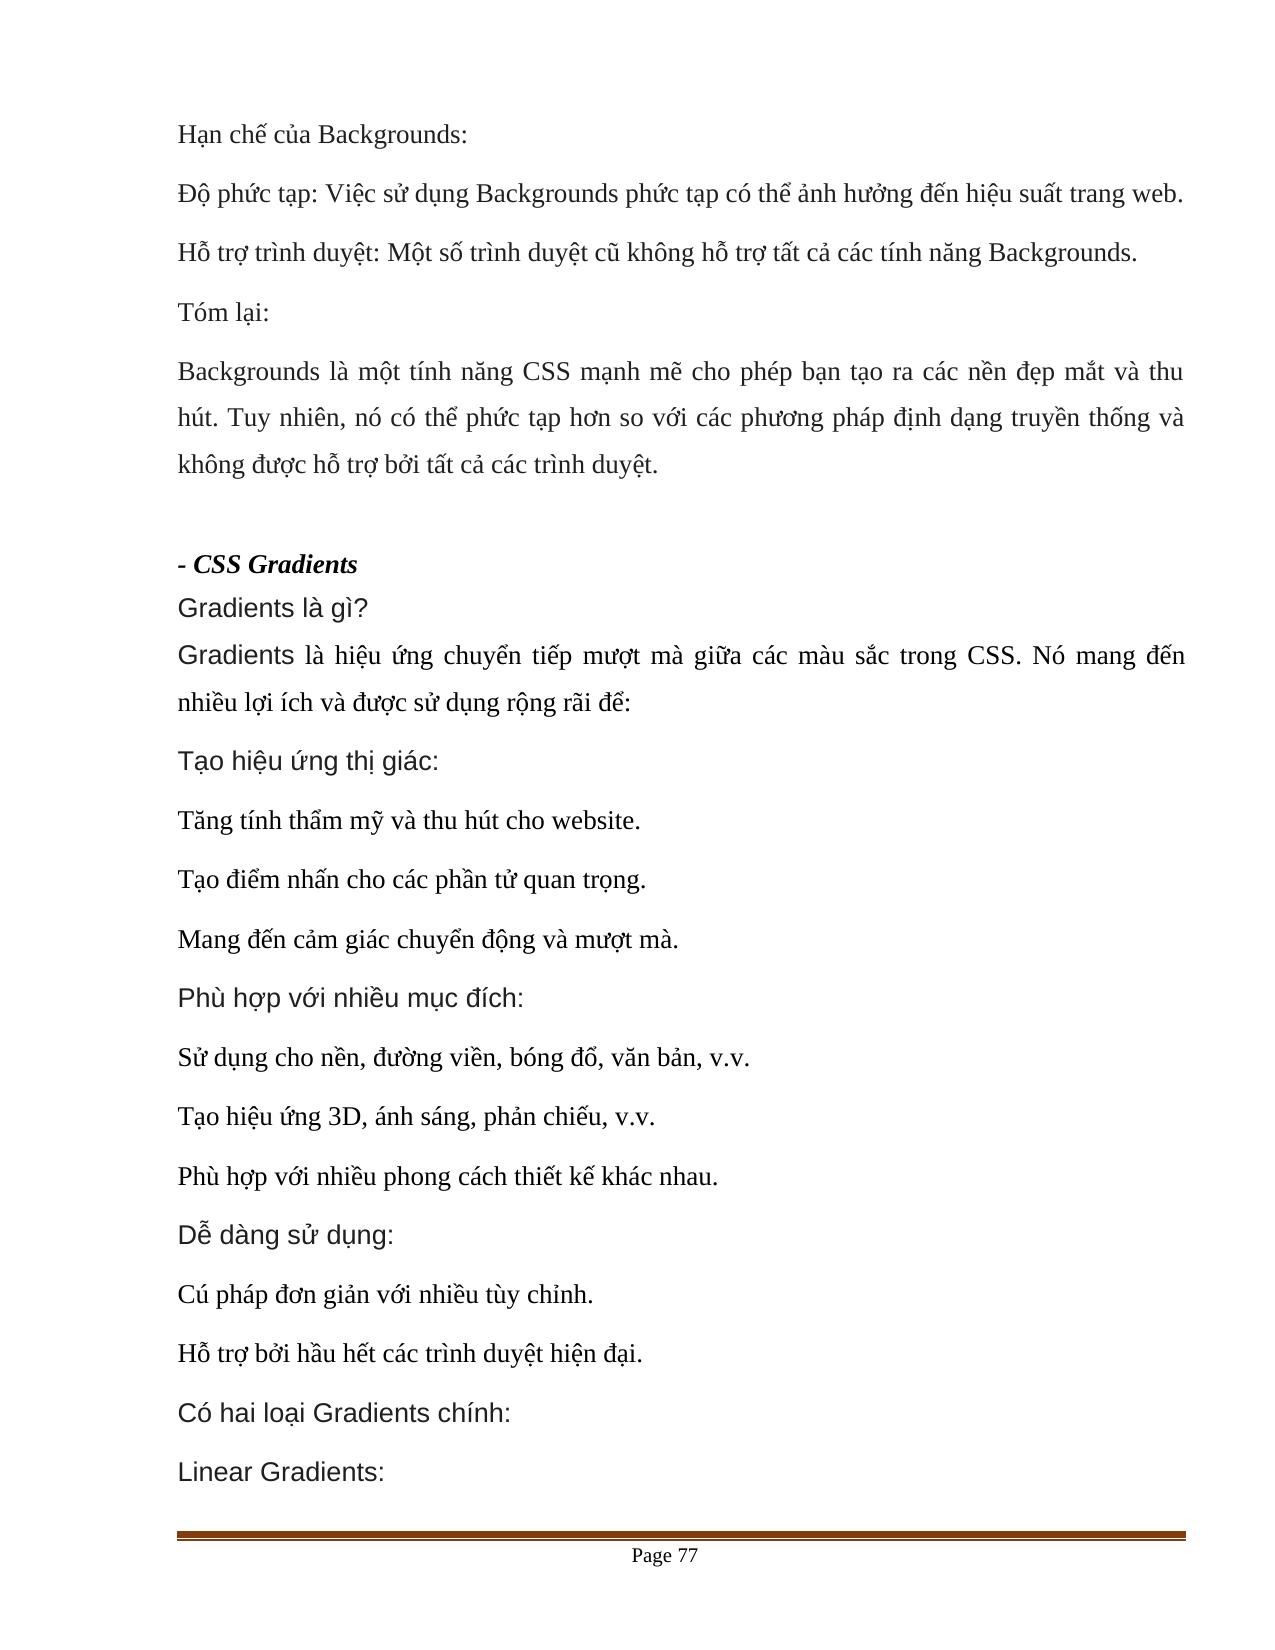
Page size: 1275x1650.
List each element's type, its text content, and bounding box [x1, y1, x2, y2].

subtitle Gradients là gì? [177, 592, 1186, 623]
text Hạn chế của Backgrounds: [177, 118, 1186, 149]
text Linear Gradients: [177, 1456, 1186, 1487]
text Hỗ trợ trình duyệt: Một số trình duyệt cũ không hỗ trợ tất cả các tính năng Backgrounds. [177, 236, 1186, 268]
text - CSS Gradients [177, 548, 1186, 579]
text Tạo hiệu ứng thị giác: [177, 745, 1186, 776]
text Sử dụng cho nền, đường viền, bóng đổ, văn bản, v.v. [177, 1041, 1186, 1072]
text Mang đến cảm giác chuyển động và mượt mà. [177, 923, 1186, 954]
text Tăng tính thẩm mỹ và thu hút cho website. [177, 804, 1186, 836]
text Hỗ trợ bởi hầu hết các trình duyệt hiện đại. [177, 1337, 1186, 1368]
text Gradients là hiệu ứng chuyển tiếp mượt mà giữa các màu sắc trong CSS. Nó mang đến nhiều lợi ích và được sử dụng rộng rãi để: [177, 639, 1186, 717]
text Cú pháp đơn giản với nhiều tùy chỉnh. [177, 1278, 1186, 1309]
text Dễ dàng sử dụng: [177, 1219, 1186, 1250]
text Độ phức tạp: Việc sử dụng Backgrounds phức tạp có thể ảnh hưởng đến hiệu suất trang web. [177, 177, 1186, 208]
text Tạo điểm nhấn cho các phần tử quan trọng. [177, 864, 1186, 895]
text Backgrounds là một tính năng CSS mạnh mẽ cho phép bạn tạo ra các nền đẹp mắt và thu hút. Tuy nhiên, nó có thể phức tạp hơn so với các phương pháp định dạng truyền thống và không được hỗ trợ bởi tất cả các trình duyệt. [177, 355, 1186, 479]
text Tạo hiệu ứng 3D, ánh sáng, phản chiếu, v.v. [177, 1101, 1186, 1132]
text Phù hợp với nhiều phong cách thiết kế khác nhau. [177, 1160, 1186, 1191]
text Phù hợp với nhiều mục đích: [177, 982, 1186, 1013]
text Có hai loại Gradients chính: [177, 1397, 1186, 1428]
text Tóm lại: [177, 296, 1186, 327]
